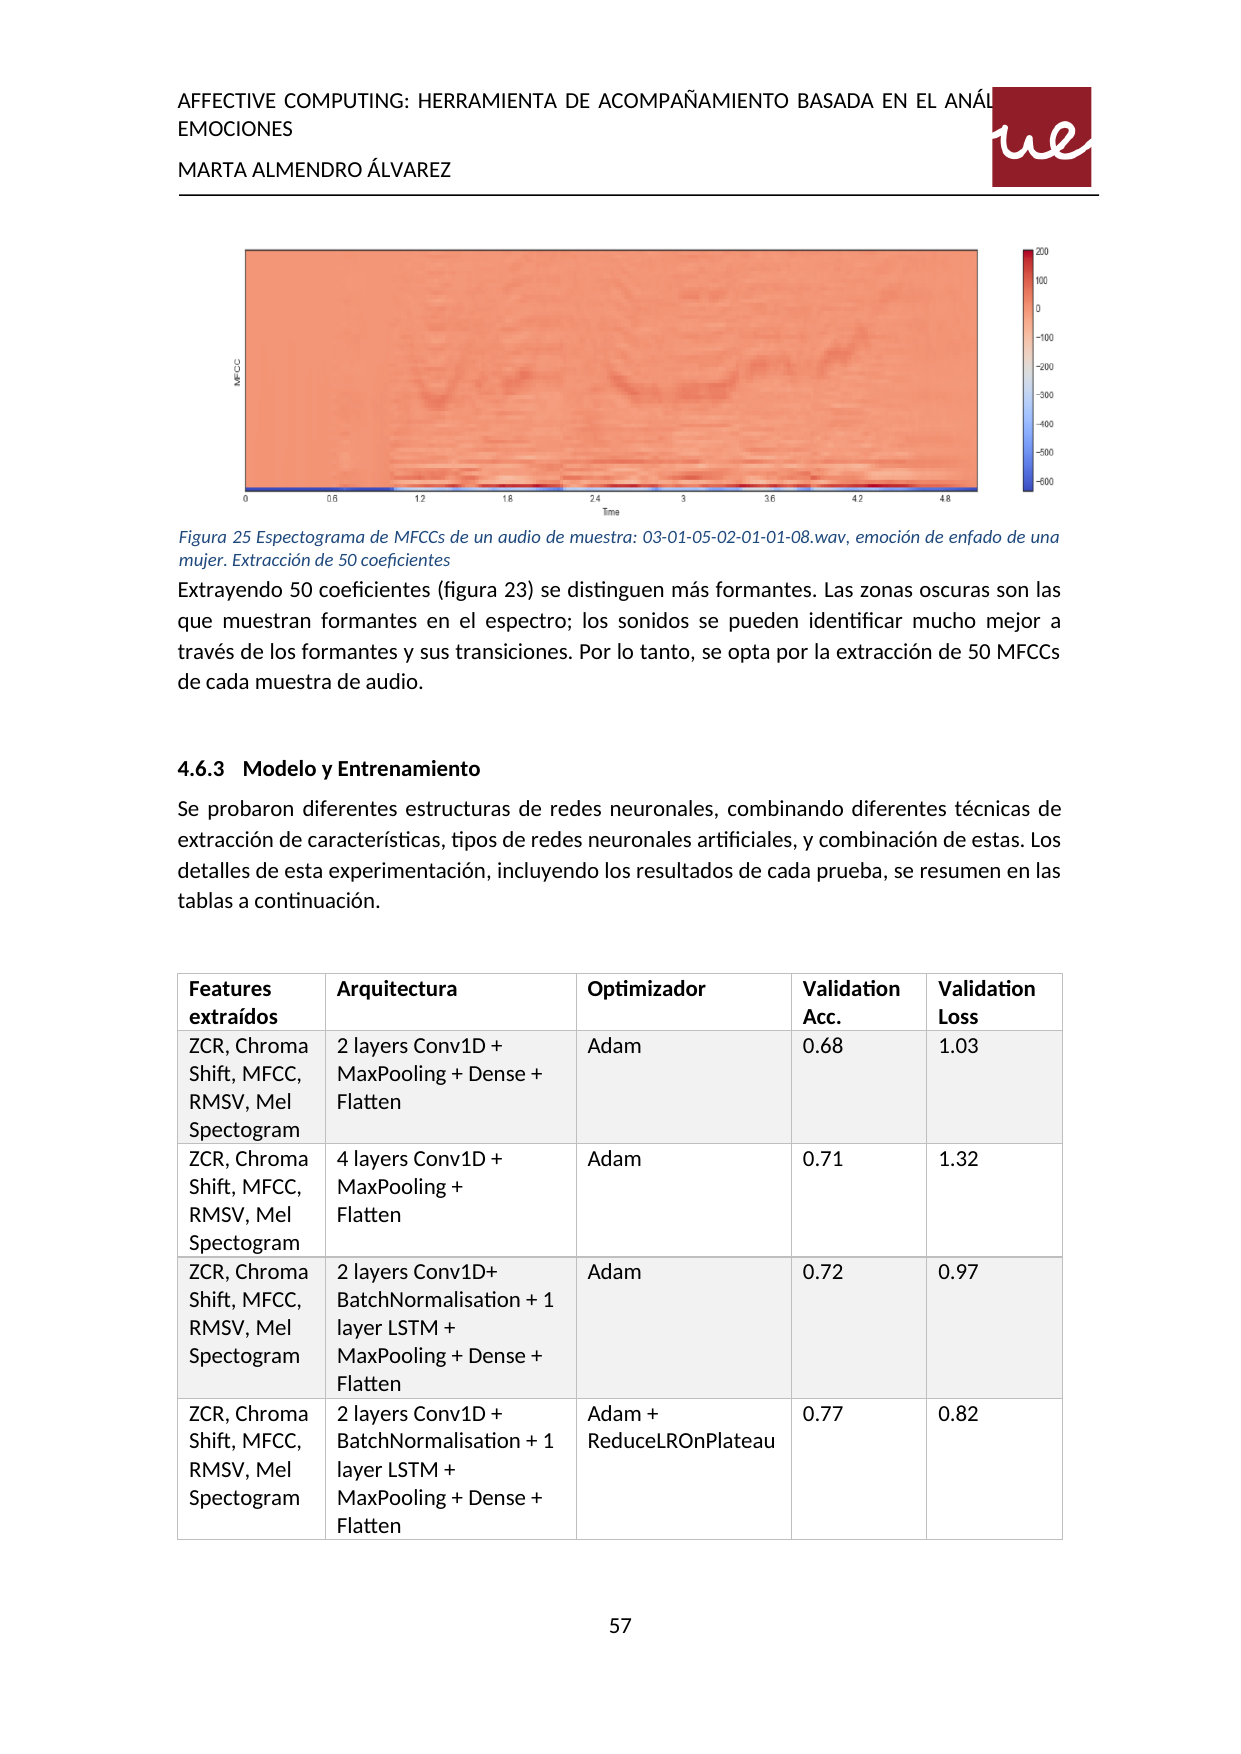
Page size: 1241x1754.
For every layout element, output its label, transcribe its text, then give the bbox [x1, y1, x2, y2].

table_cell ZCR, Chroma Shift, MFCC, RMSV, Mel Spectogram [178, 1144, 325, 1256]
table_header Optimizador [577, 974, 791, 1030]
table_cell 2 layers Conv1D + MaxPooling + Dense + Flatten [326, 1031, 576, 1143]
table_header Validation Loss [927, 974, 1062, 1030]
table_header Arquitectura [326, 974, 576, 1030]
table_cell 0.68 [792, 1031, 926, 1143]
table_cell 0.71 [792, 1144, 926, 1256]
table_cell Adam [577, 1144, 791, 1256]
table_cell 1.03 [927, 1031, 1062, 1143]
table_cell 0.77 [792, 1399, 926, 1539]
table_cell 1.32 [927, 1144, 1062, 1256]
table_cell Adam [577, 1031, 791, 1143]
table_header Features extraídos [178, 974, 325, 1030]
subtitle Modelo y Entrenamiento [177, 754, 1063, 782]
table_cell ZCR, Chroma Shift, MFCC, RMSV, Mel Spectogram [178, 1031, 325, 1143]
table_cell 0.97 [927, 1258, 1062, 1398]
table_cell Adam + ReduceLROnPlateau [577, 1399, 791, 1539]
table_cell 2 layers Conv1D + BatchNormalisation + 1 layer LSTM + MaxPooling + Dense + Flatten [326, 1399, 576, 1539]
text Se probaron diferentes estructuras de redes neuronales, combinando diferentes técnicas de extracción de características, tipos de redes neuronales artificiales, y combinación de estas. Los detalles de esta experimentación, incluyendo los resultados de cada prueba, se resumen en las tablas a continuación. [177, 794, 1063, 915]
table_cell ZCR, Chroma Shift, MFCC, RMSV, Mel Spectogram [178, 1258, 325, 1398]
table_cell 0.72 [792, 1258, 926, 1398]
table_cell 0.82 [927, 1399, 1062, 1539]
table_cell 2 layers Conv1D+ BatchNormalisation + 1 layer LSTM + MaxPooling + Dense + Flatten [326, 1258, 576, 1398]
table_cell Adam [577, 1258, 791, 1398]
picture [992, 87, 1092, 187]
picture [178, 236, 1063, 517]
table_header Validation Acc. [792, 974, 926, 1030]
table_cell 4 layers Conv1D + MaxPooling + Flatten [326, 1144, 576, 1256]
table_cell ZCR, Chroma Shift, MFCC, RMSV, Mel Spectogram [178, 1399, 325, 1539]
